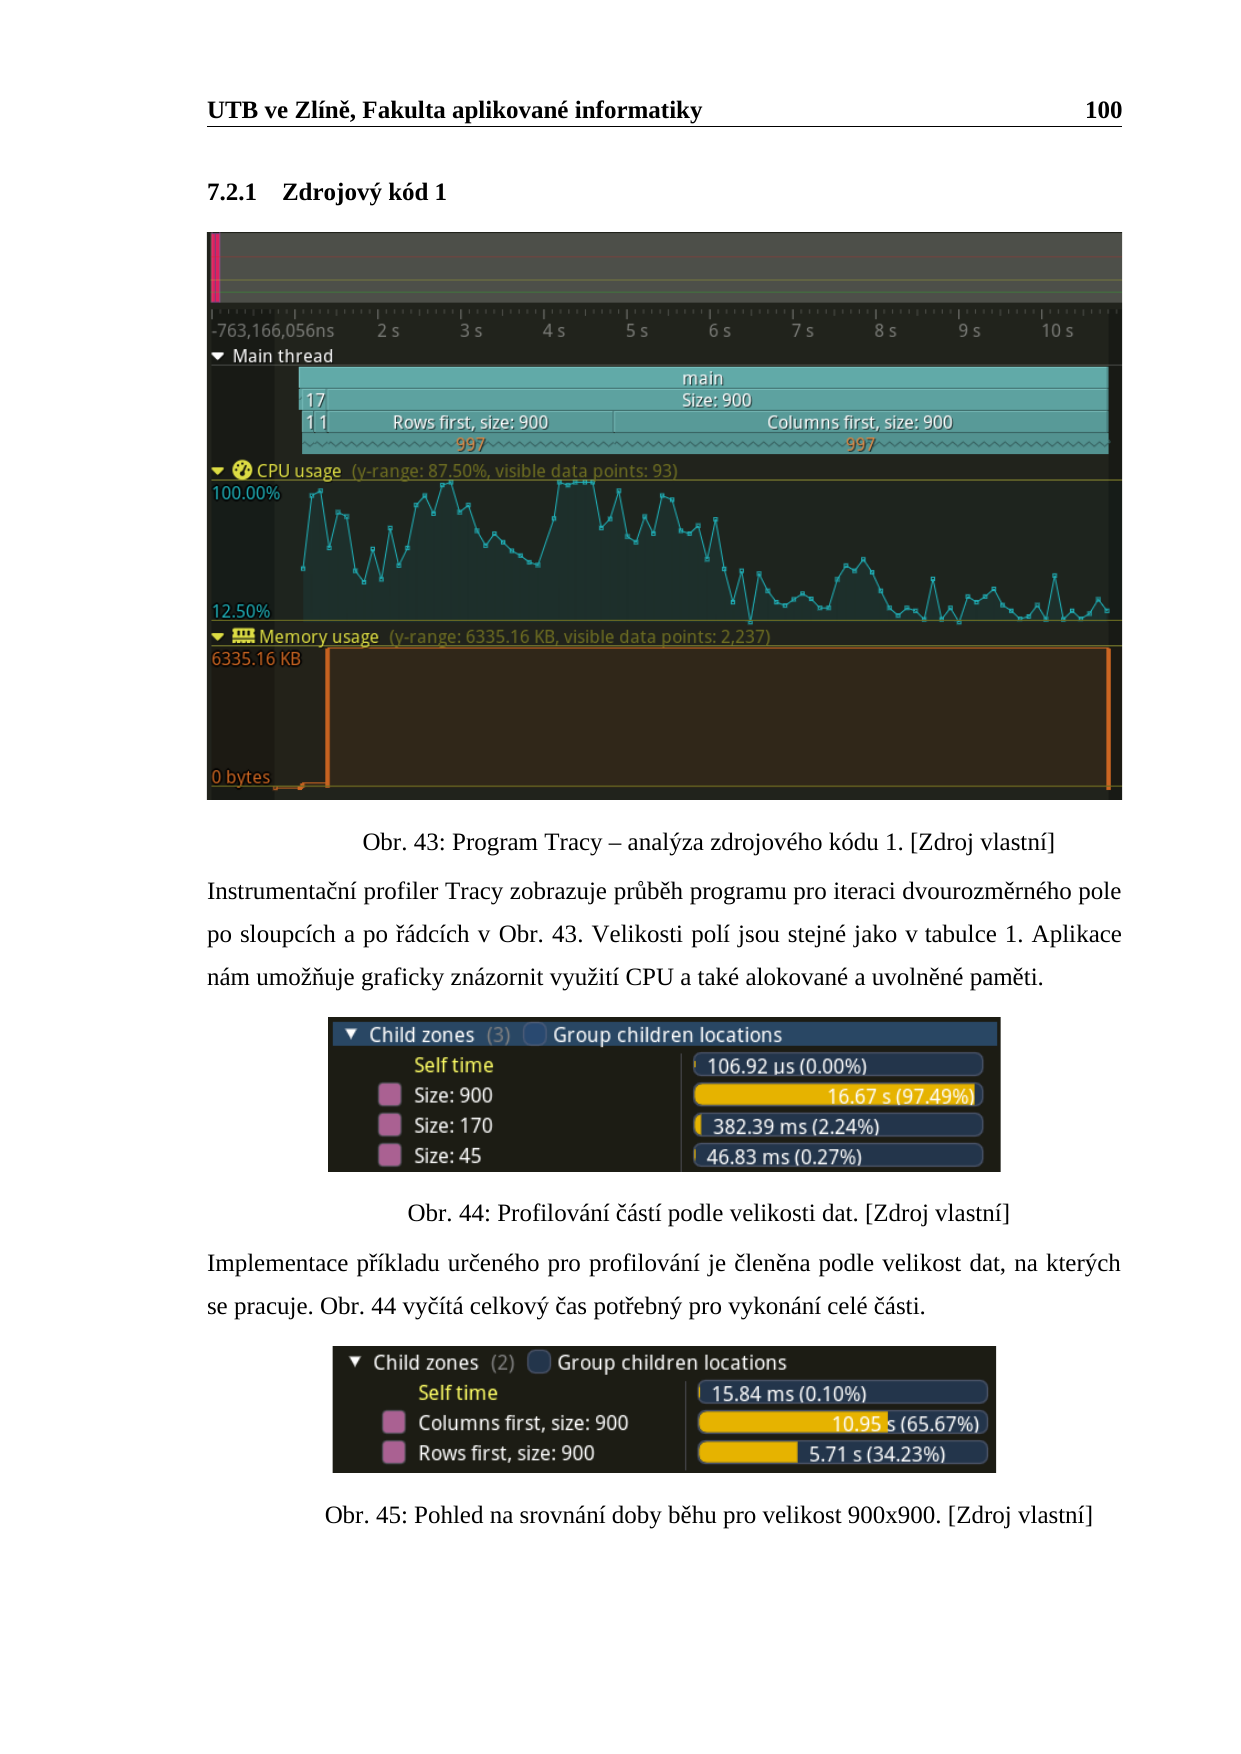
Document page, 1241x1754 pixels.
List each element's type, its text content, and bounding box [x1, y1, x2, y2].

text Implementace příkladu určeného pro profilování je členěna podle velikost dat, na kterých se pracuje. Obr. 44 vyčítá celkový čas potřebný pro vykonání celé části. [207, 1248, 1122, 1320]
picture [328, 1017, 1001, 1172]
picture [206, 232, 1123, 800]
subtitle Zdrojový kód 1 [207, 177, 1122, 206]
text Instrumentační profiler Tracy zobrazuje průběh programu pro iteraci dvourozměrného pole po sloupcích a po řádcích v Obr. 43. Velikosti polí jsou stejné jako v tabulce 1. Aplikace nám umožňuje graficky znázornit využití CPU a také alokované a uvolněné paměti. [207, 876, 1122, 991]
picture [332, 1346, 997, 1473]
